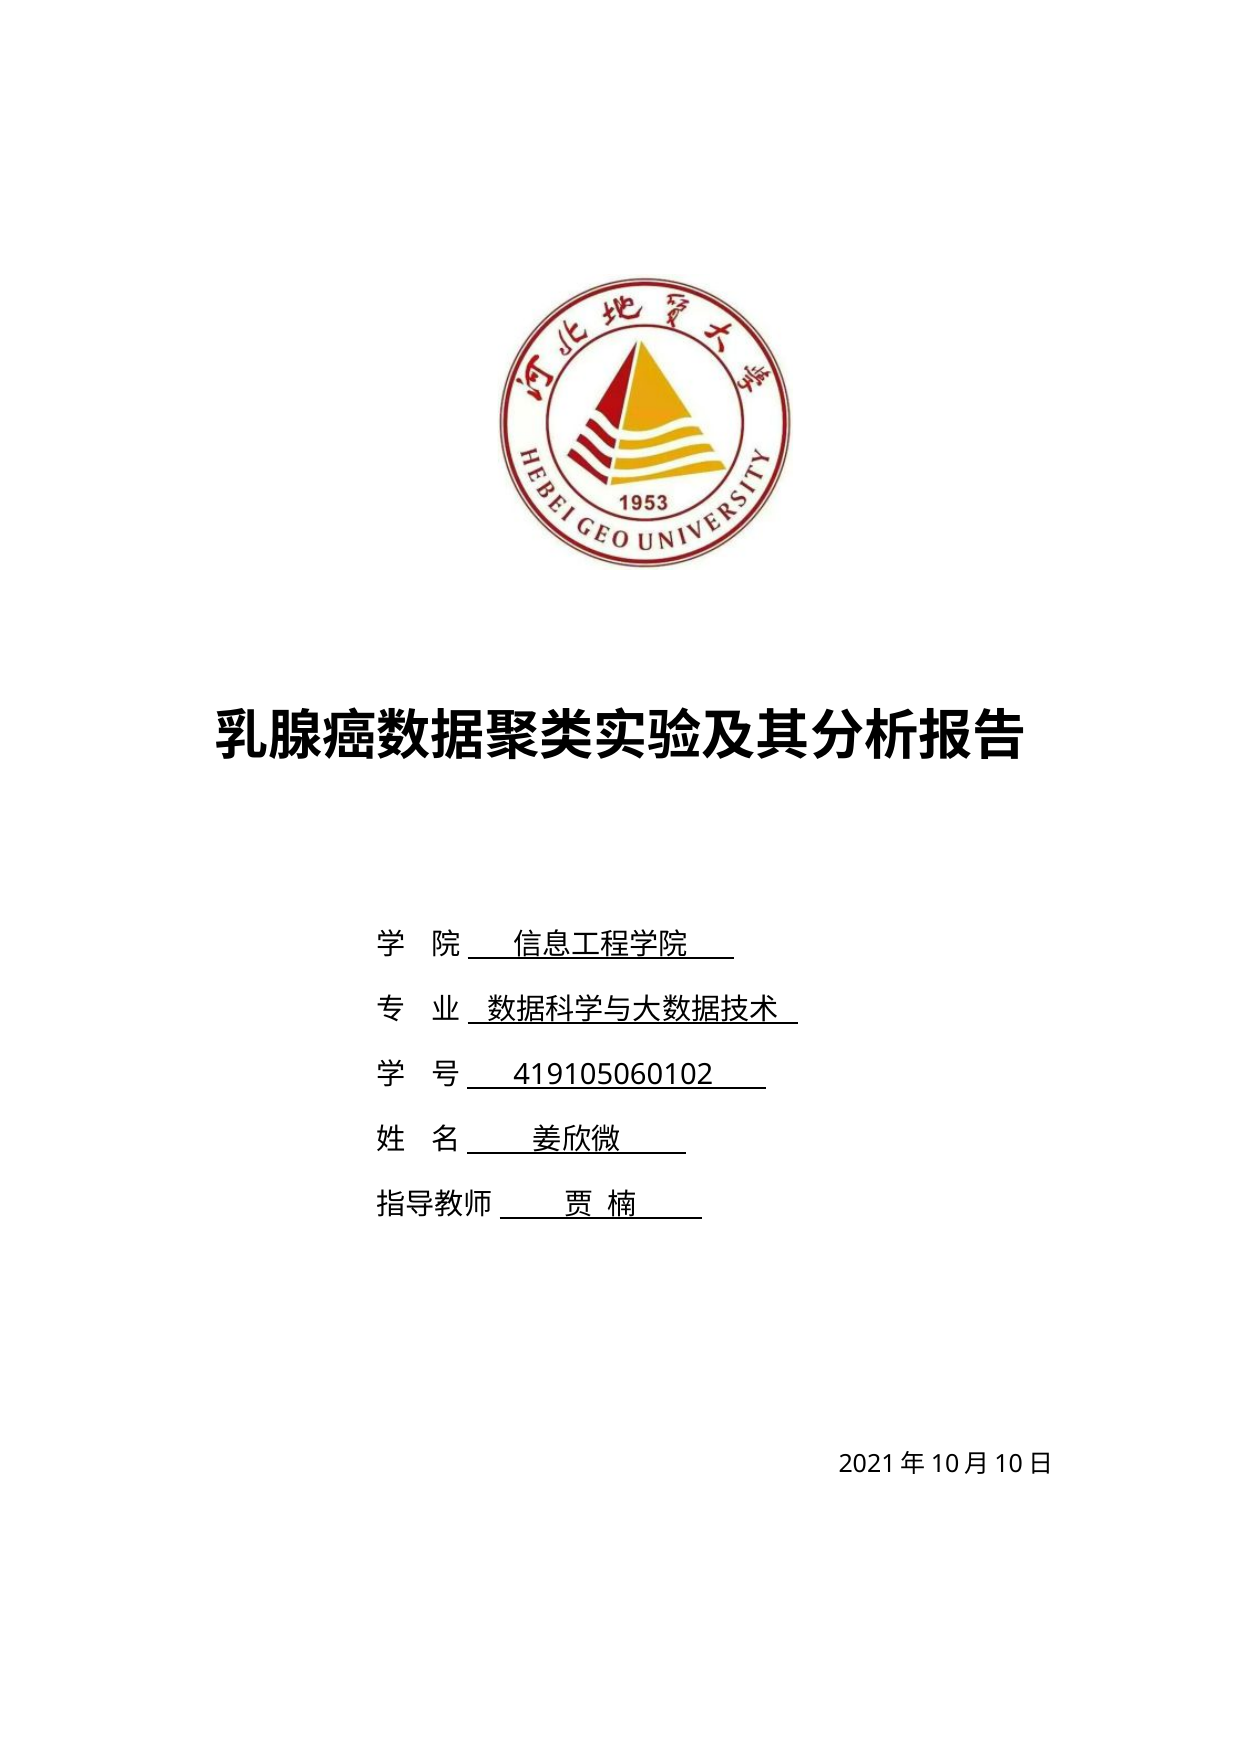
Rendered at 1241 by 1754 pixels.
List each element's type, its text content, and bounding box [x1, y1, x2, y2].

text 学 号 419105060102 [187, 1039, 1053, 1104]
text 姓 名 姜欣微 [187, 1104, 1053, 1169]
text 2021年10月10日 [187, 1429, 1053, 1494]
text 指导教师 贾 楠 [187, 1169, 1053, 1234]
text 学 院 信息工程学院 [187, 909, 1053, 974]
picture [497, 274, 794, 570]
text 专 业 数据科学与大数据技术 [187, 974, 1053, 1039]
text 乳腺癌数据聚类实验及其分析报告 [187, 682, 1053, 779]
